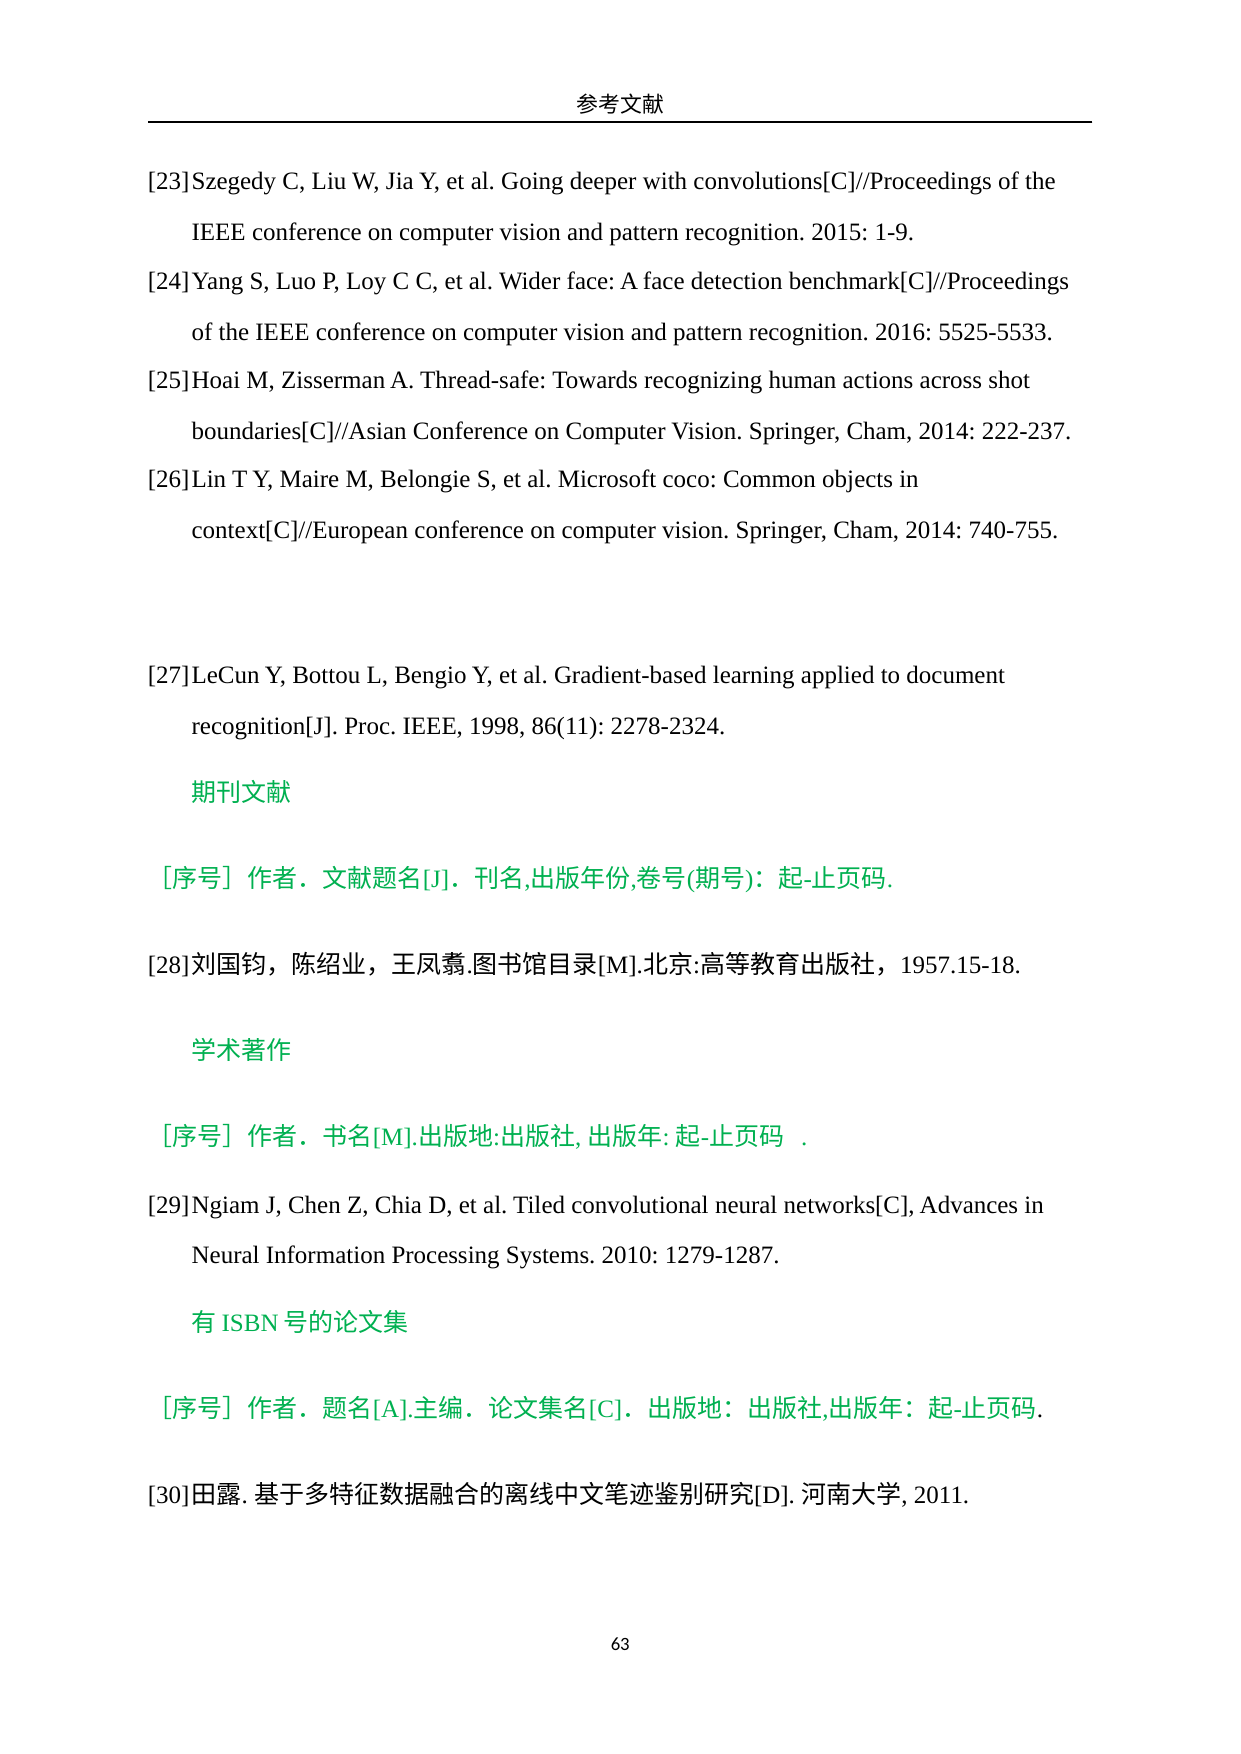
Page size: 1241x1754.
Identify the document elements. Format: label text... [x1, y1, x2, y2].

list Lin T Y, Maire M, Belongie S, et al. Microsoft coco: Common objects in context[C]//European conference on computer vision. Springer, Cham, 2014: 740-755. [148, 462, 1092, 547]
text 有ISBN号的论文集 [191, 1286, 1092, 1354]
list 田露. 基于多特征数据融合的离线中文笔迹鉴别研究[D]. 河南大学, 2011. [148, 1458, 1092, 1526]
text ［序号］作者．书名[M].出版地:出版社, 出版年: 起-止页码 . [148, 1101, 1092, 1169]
list LeCun Y, Bottou L, Bengio Y, et al. Gradient-based learning applied to document recognition[J]. Proc. IEEE, 1998, 86(11): 2278-2324. [148, 658, 1092, 742]
list Hoai M, Zisserman A. Thread-safe: Towards recognizing human actions across shot boundaries[C]//Asian Conference on Computer Vision. Springer, Cham, 2014: 222-237. [148, 362, 1092, 447]
list Szegedy C, Liu W, Jia Y, et al. Going deeper with convolutions[C]//Proceedings of the IEEE conference on computer vision and pattern recognition. 2015: 1-9. [148, 164, 1092, 249]
list Ngiam J, Chen Z, Chia D, et al. Tiled convolutional neural networks[C], Advances in Neural Information Processing Systems. 2010: 1279-1287. [148, 1187, 1092, 1272]
text 学术著作 [191, 1015, 1092, 1083]
text ［序号］作者．题名[A].主编．论文集名[C]．出版地：出版社,出版年：起-止页码. [148, 1372, 1092, 1440]
text ［序号］作者．文献题名[J]．刊名,出版年份,卷号(期号)：起-止页码. [148, 843, 1092, 911]
list Yang S, Luo P, Loy C C, et al. Wider face: A face detection benchmark[C]//Proceedings of the IEEE conference on computer vision and pattern recognition. 2016: 5525-5533. [148, 263, 1092, 348]
list 刘国钧，陈绍业，王凤翥.图书馆目录[M].北京:高等教育出版社，1957.15-18. [148, 929, 1092, 997]
text 期刊文献 [191, 757, 1092, 825]
